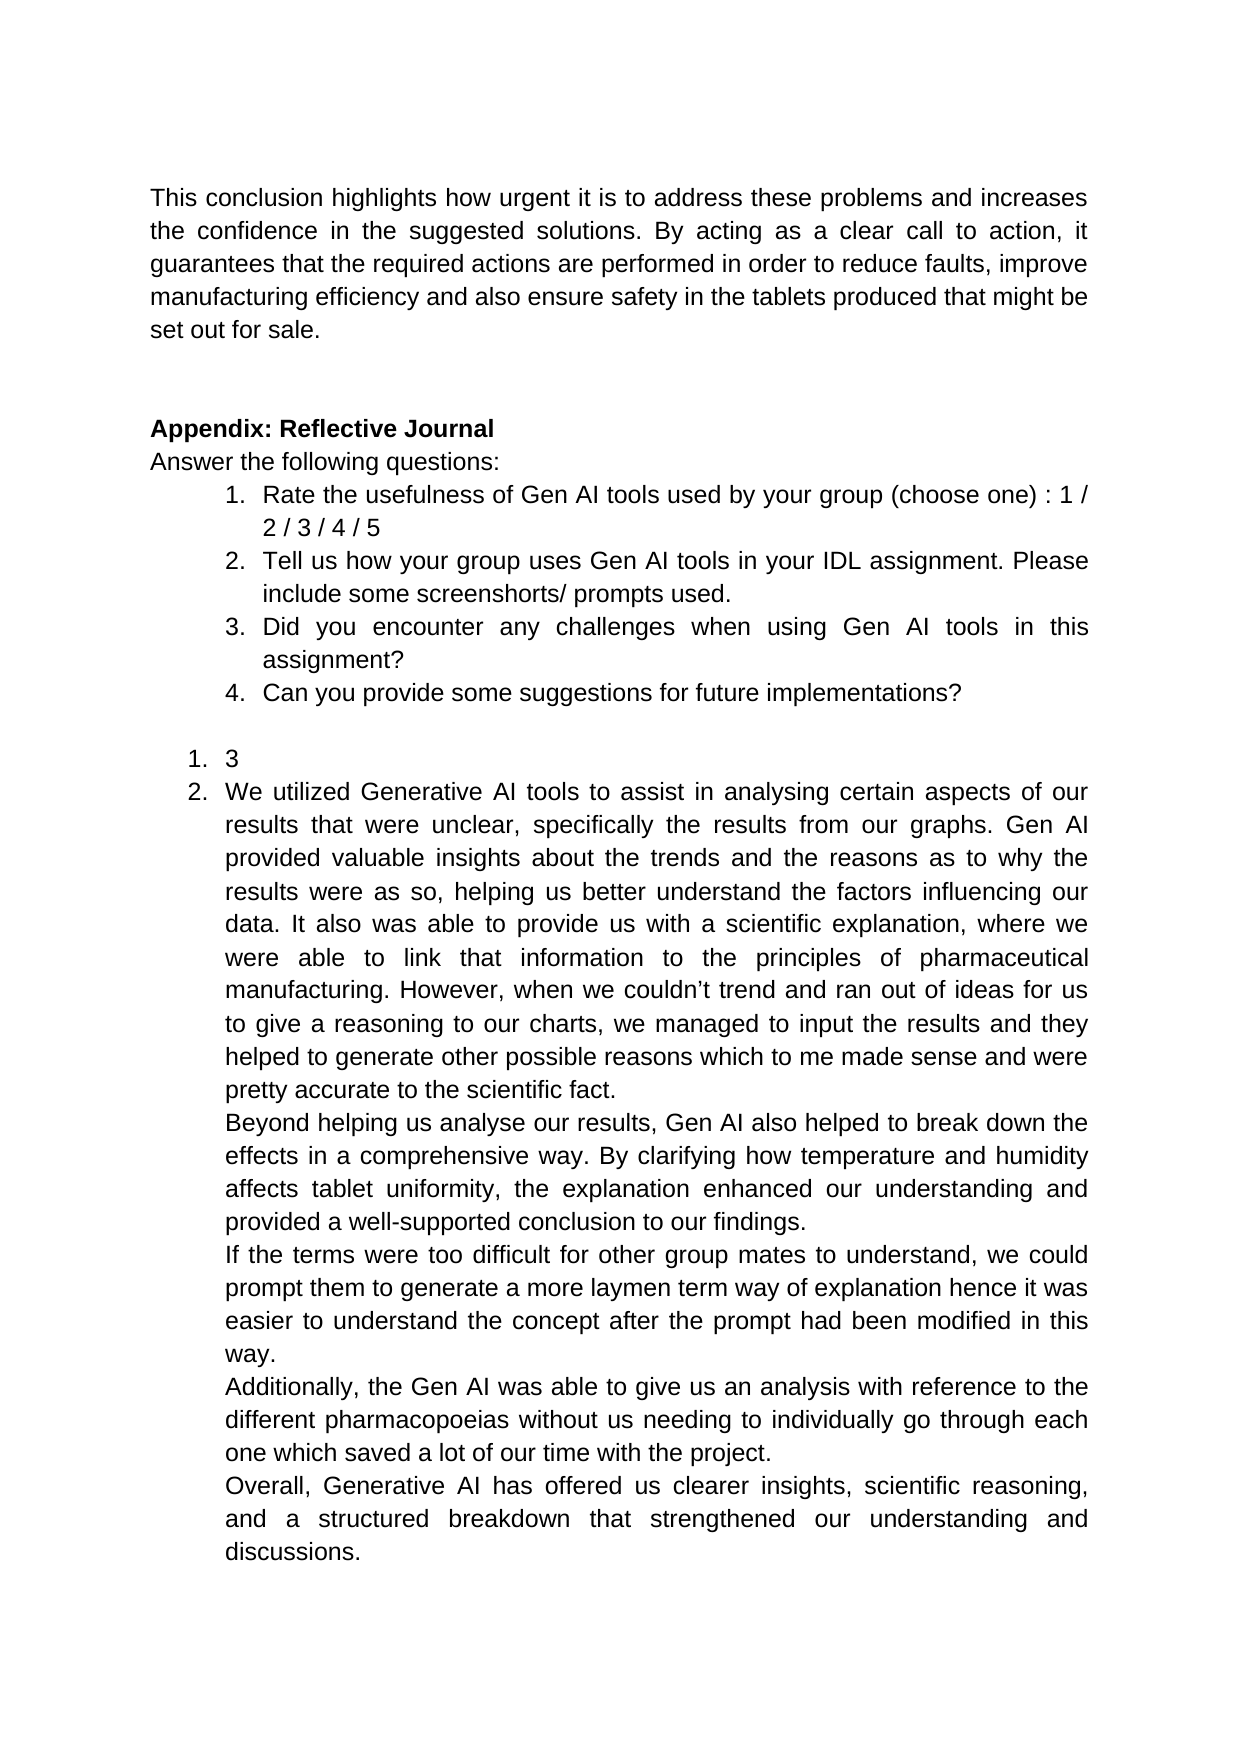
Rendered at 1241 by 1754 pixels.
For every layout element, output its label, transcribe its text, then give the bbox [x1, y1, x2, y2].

text 3. Did you encounter any challenges when using Gen AI tools in this assignment? [225, 612, 1090, 674]
text Appendix: Reflective Journal [150, 414, 1090, 443]
list 3 [187, 744, 1090, 773]
text 2. Tell us how your group uses Gen AI tools in your IDL assignment. Please include some screenshorts/ prompts used. [225, 546, 1090, 608]
text Overall, Generative AI has offered us clearer insights, scientific reasoning, and a structured breakdown that strengthened our understanding and discussions. [225, 1471, 1090, 1566]
text 1. Rate the usefulness of Gen AI tools used by your group (choose one) : 1 / 2 / 3 / 4 / 5 [225, 480, 1090, 542]
text If the terms were too difficult for other group mates to understand, we could prompt them to generate a more laymen term way of explanation hence it was easier to understand the concept after the prompt had been modified in this way. [225, 1240, 1090, 1367]
text Beyond helping us analyse our results, Gen AI also helped to break down the effects in a comprehensive way. By clarifying how temperature and humidity affects tablet uniformity, the explanation enhanced our understanding and provided a well-supported conclusion to our findings. [225, 1108, 1090, 1235]
text 4. Can you provide some suggestions for future implementations? [225, 678, 1090, 707]
text Answer the following questions: [150, 447, 1090, 476]
list We utilized Generative AI tools to assist in analysing certain aspects of our results that were unclear, specifically the results from our graphs. Gen AI provided valuable insights about the trends and the reasons as to why the results were as so, helping us better understand the factors influencing our data. It also was able to provide us with a scientific explanation, where we were able to link that information to the principles of pharmaceutical manufacturing. However, when we couldn’t trend and ran out of ideas for us to give a reasoning to our charts, we managed to input the results and they helped to generate other possible reasons which to me made sense and were pretty accurate to the scientific fact. [187, 777, 1090, 1103]
text This conclusion highlights how urgent it is to address these problems and increases the confidence in the suggested solutions. By acting as a clear call to action, it guarantees that the required actions are performed in order to reduce faults, improve manufacturing efficiency and also ensure safety in the tablets produced that might be set out for sale. [150, 183, 1090, 344]
text Additionally, the Gen AI was able to give us an analysis with reference to the different pharmacopoeias without us needing to individually go through each one which saved a lot of our time with the project. [225, 1372, 1090, 1467]
